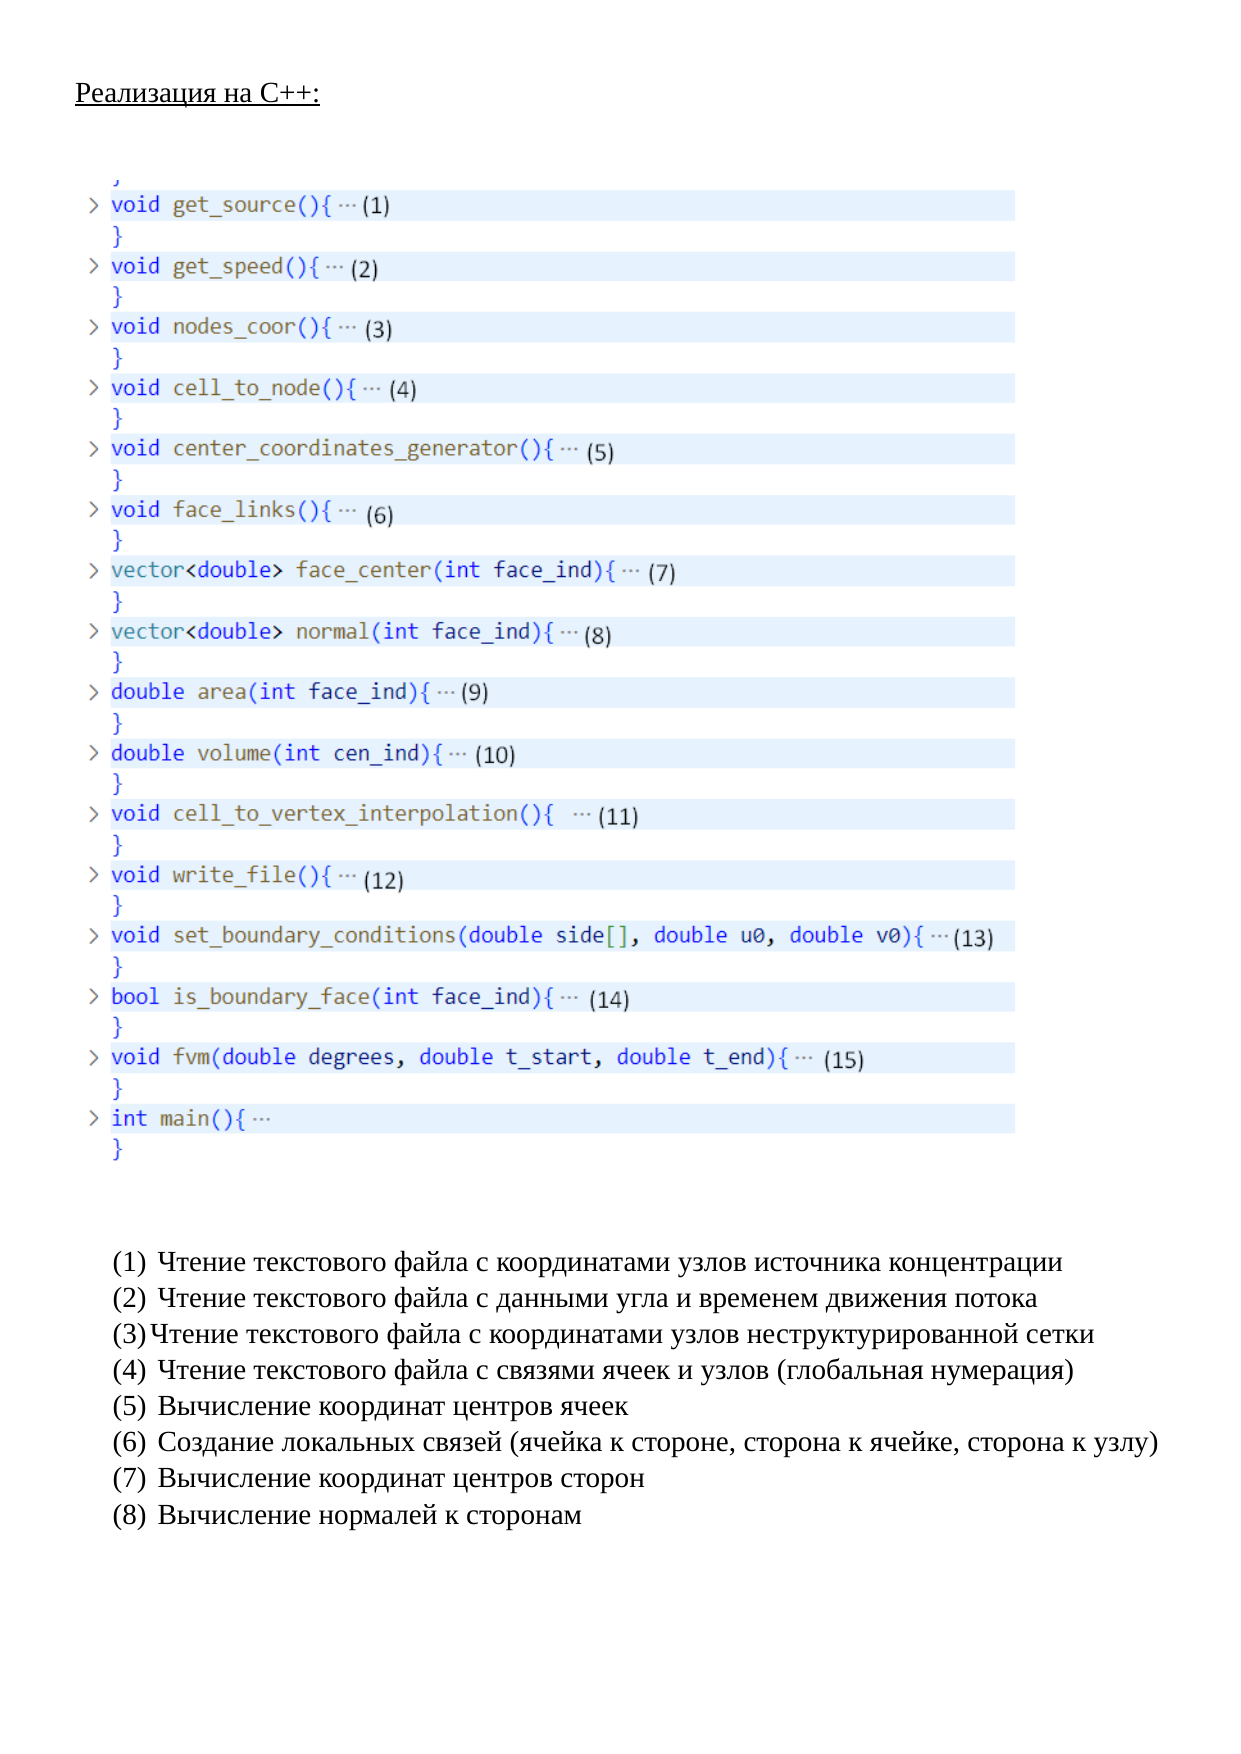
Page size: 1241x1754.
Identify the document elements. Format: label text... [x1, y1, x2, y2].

list Чтение текстового файла с связями ячеек и узлов (глобальная нумерация) [112, 1352, 1165, 1386]
list Создание локальных связей (ячейка к стороне, сторона к ячейке, сторона к узлу) [112, 1424, 1165, 1458]
list Чтение текстового файла с координатами узлов неструктурированной сетки [112, 1316, 1165, 1349]
list Чтение текстового файла с данными угла и временем движения потока [112, 1280, 1165, 1313]
picture [75, 180, 1016, 1172]
list Вычисление координат центров сторон [112, 1461, 1165, 1494]
list Чтение текстового файла с координатами узлов источника концентрации [112, 1244, 1165, 1277]
list Вычисление нормалей к сторонам [112, 1497, 1165, 1530]
text Реализация на С++: [75, 75, 1165, 108]
list Вычисление координат центров ячеек [112, 1388, 1165, 1422]
